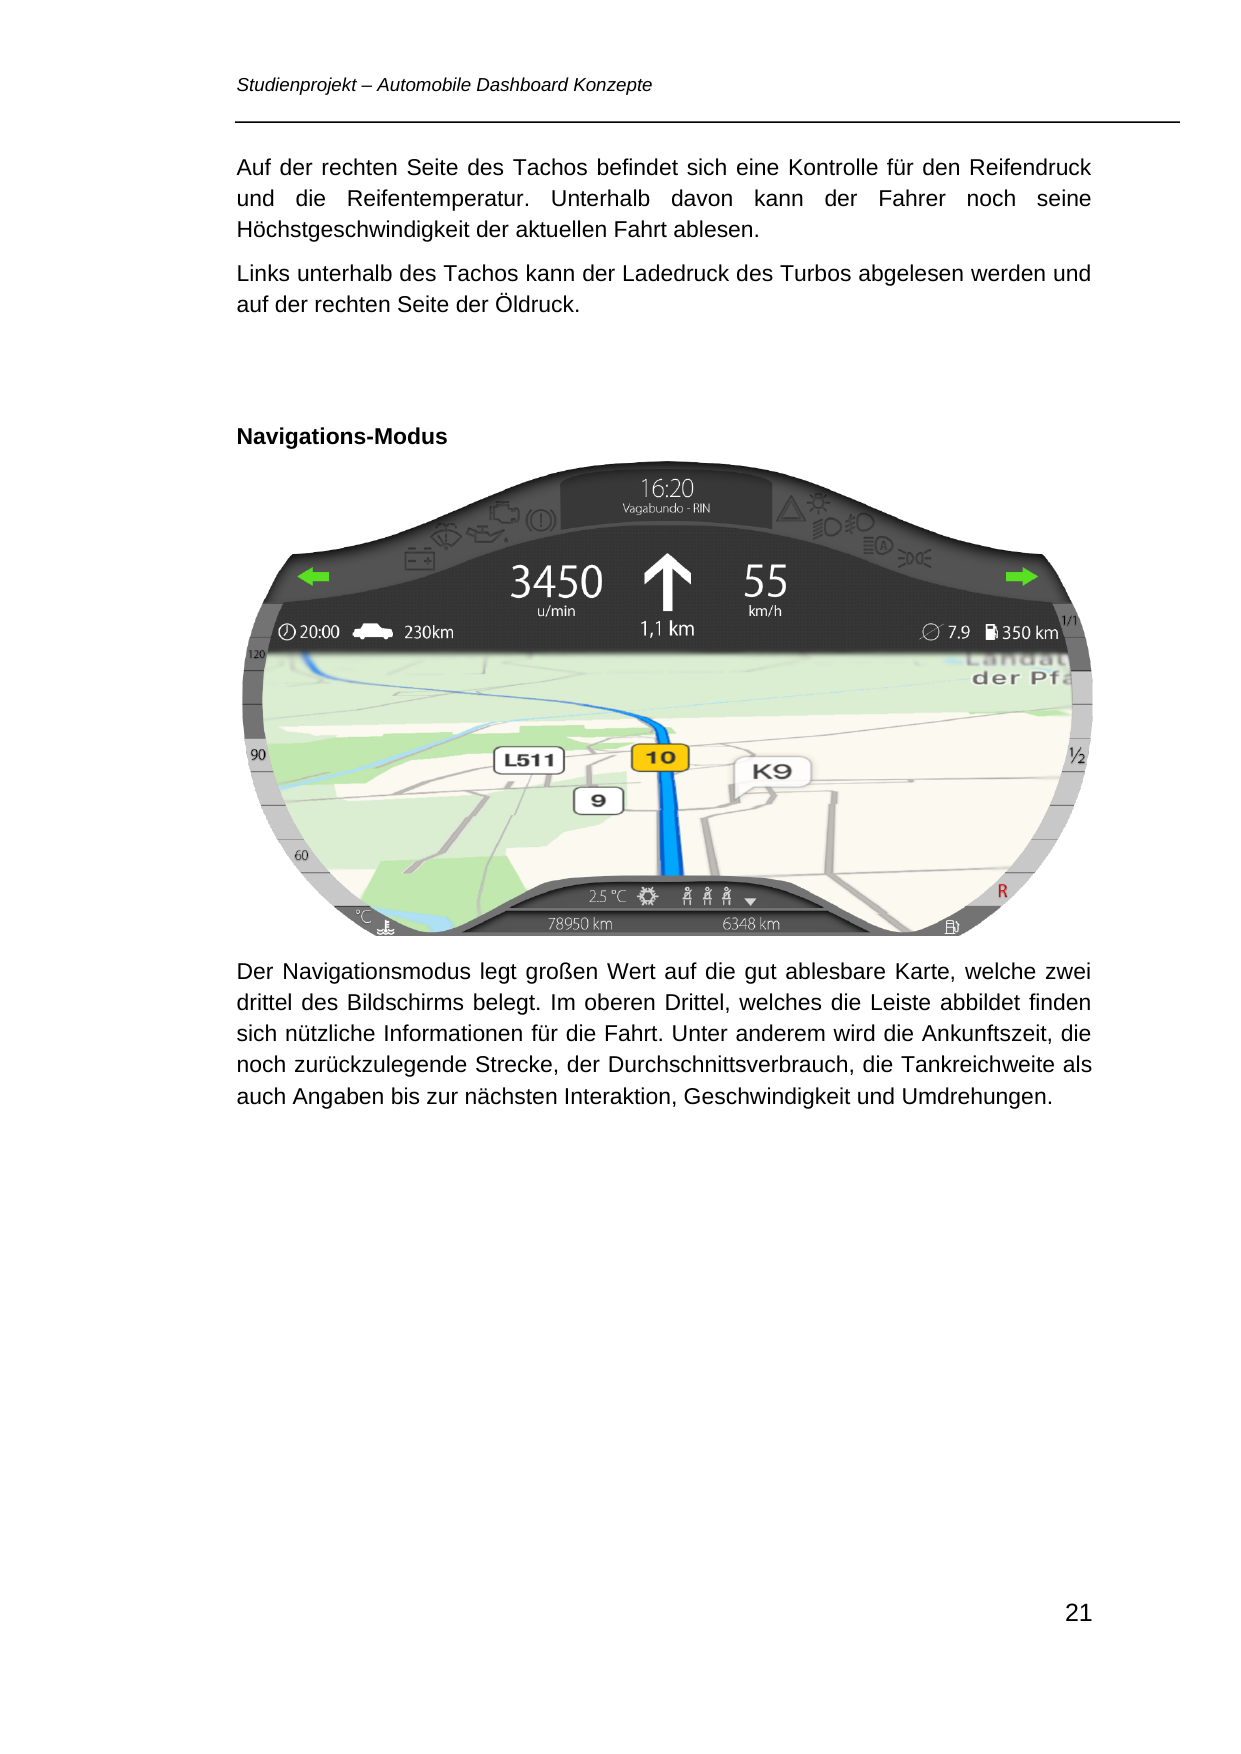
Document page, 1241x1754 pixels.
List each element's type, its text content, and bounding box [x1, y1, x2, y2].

text Links unterhalb des Tachos kann der Ladedruck des Turbos abgelesen werden und auf der rechten Seite der Öldruck. [236, 255, 1092, 318]
picture [236, 461, 1093, 936]
text Der Navigationsmodus legt großen Wert auf die gut ablesbare Karte, welche zwei drittel des Bildschirms belegt. Im oberen Drittel, welches die Leiste abbildet finden sich nützliche Informationen für die Fahrt. Unter anderem wird die Ankunftszeit, die noch zurückzulegende Strecke, der Durchschnittsverbrauch, die Tankreichweite als auch Angaben bis zur nächsten Interaktion, Geschwindigkeit und Umdrehungen. [236, 953, 1092, 1109]
text Auf der rechten Seite des Tachos befindet sich eine Kontrolle für den Reifendruck und die Reifentemperatur. Unterhalb davon kann der Fahrer noch seine Höchstgeschwindigkeit der aktuellen Fahrt ablesen. [236, 149, 1092, 243]
subtitle Navigations-Modus [236, 418, 1092, 449]
